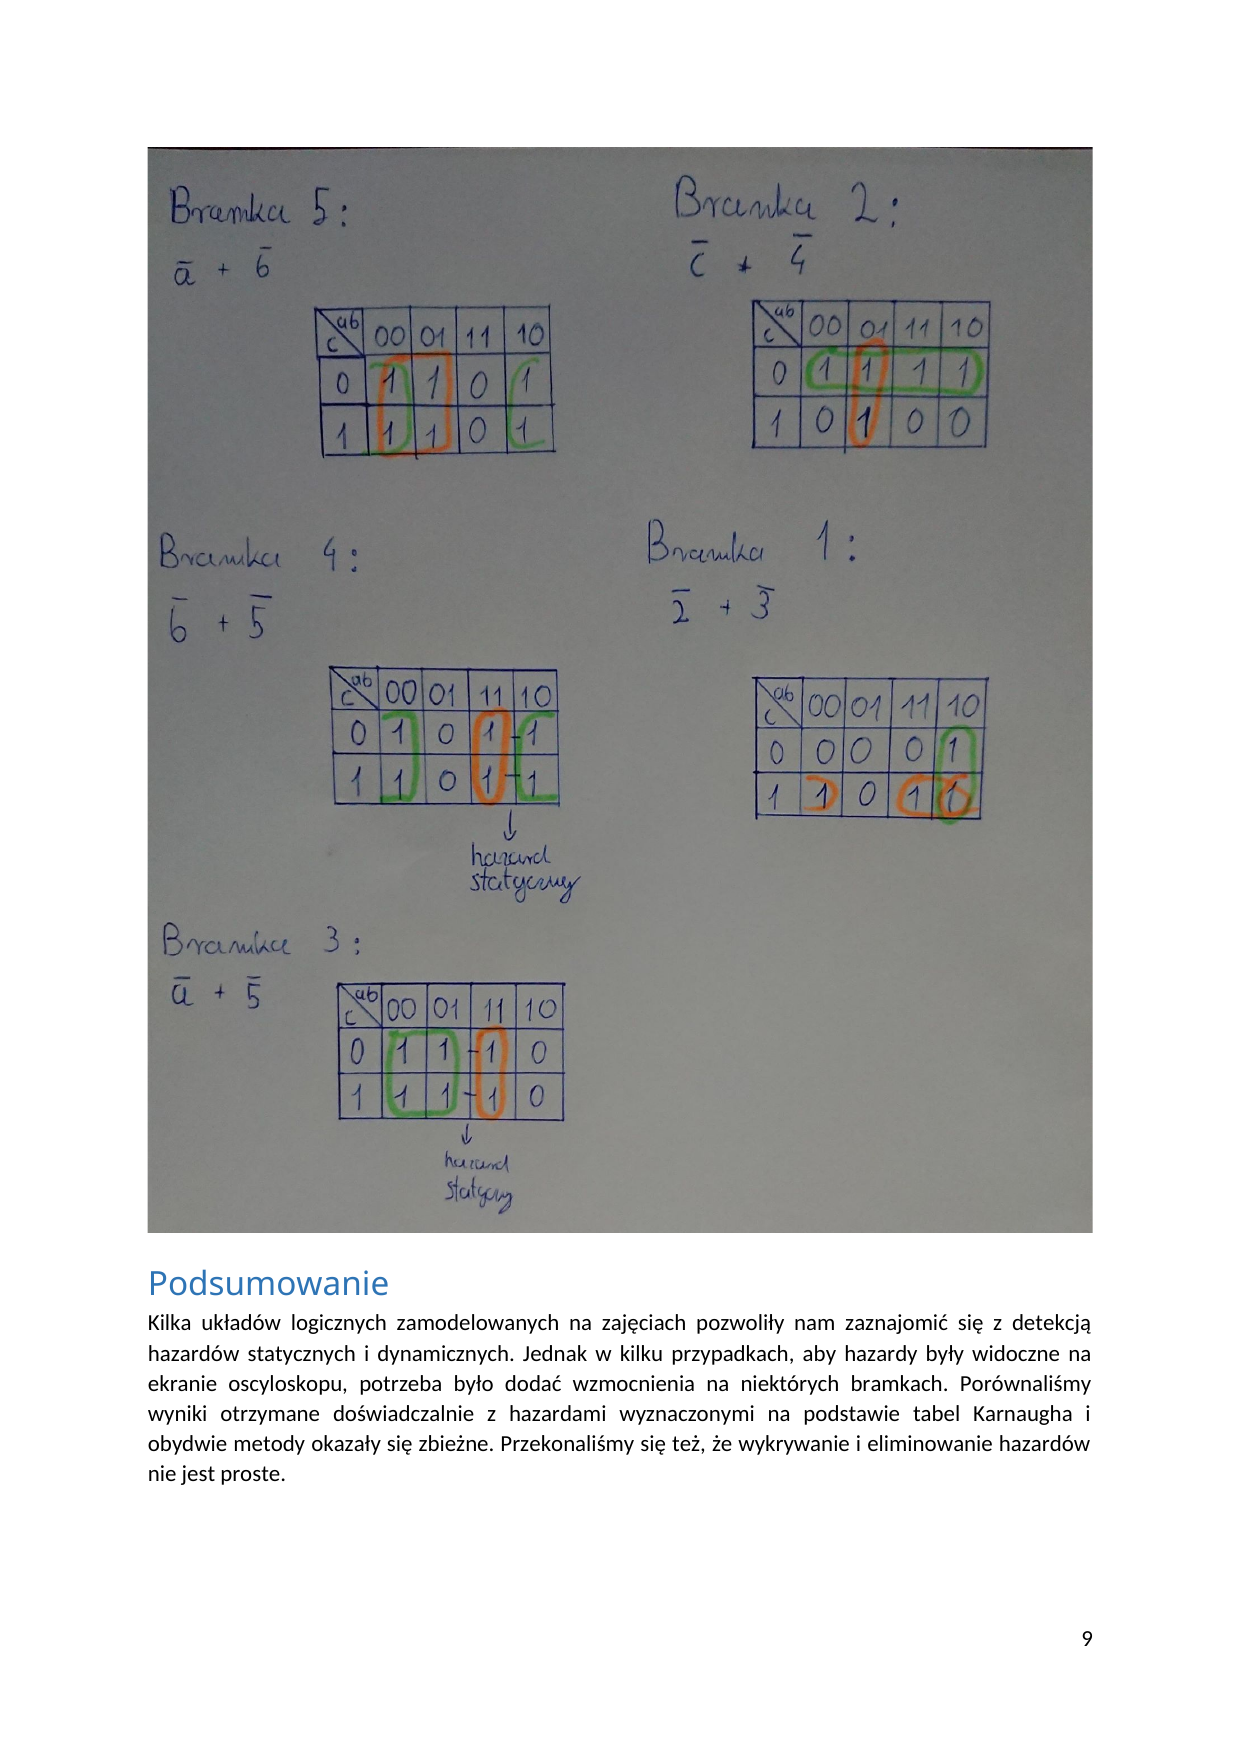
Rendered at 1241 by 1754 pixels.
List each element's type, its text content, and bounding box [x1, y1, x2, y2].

text Kilka układów logicznych zamodelowanych na zajęciach pozwoliły nam zaznajomić się z detekcją hazardów statycznych i dynamicznych. Jednak w kilku przypadkach, aby hazardy były widoczne na ekranie oscyloskopu, potrzeba było dodać wzmocnienia na niektórych bramkach. Porównaliśmy wyniki otrzymane doświadczalnie z hazardami wyznaczonymi na podstawie tabel Karnaugha i obydwie metody okazały się zbieżne. Przekonaliśmy się też, że wykrywanie i eliminowanie hazardów nie jest proste. [148, 1308, 1093, 1487]
subtitle Podsumowanie [148, 1259, 1093, 1305]
picture [147, 147, 1093, 1233]
